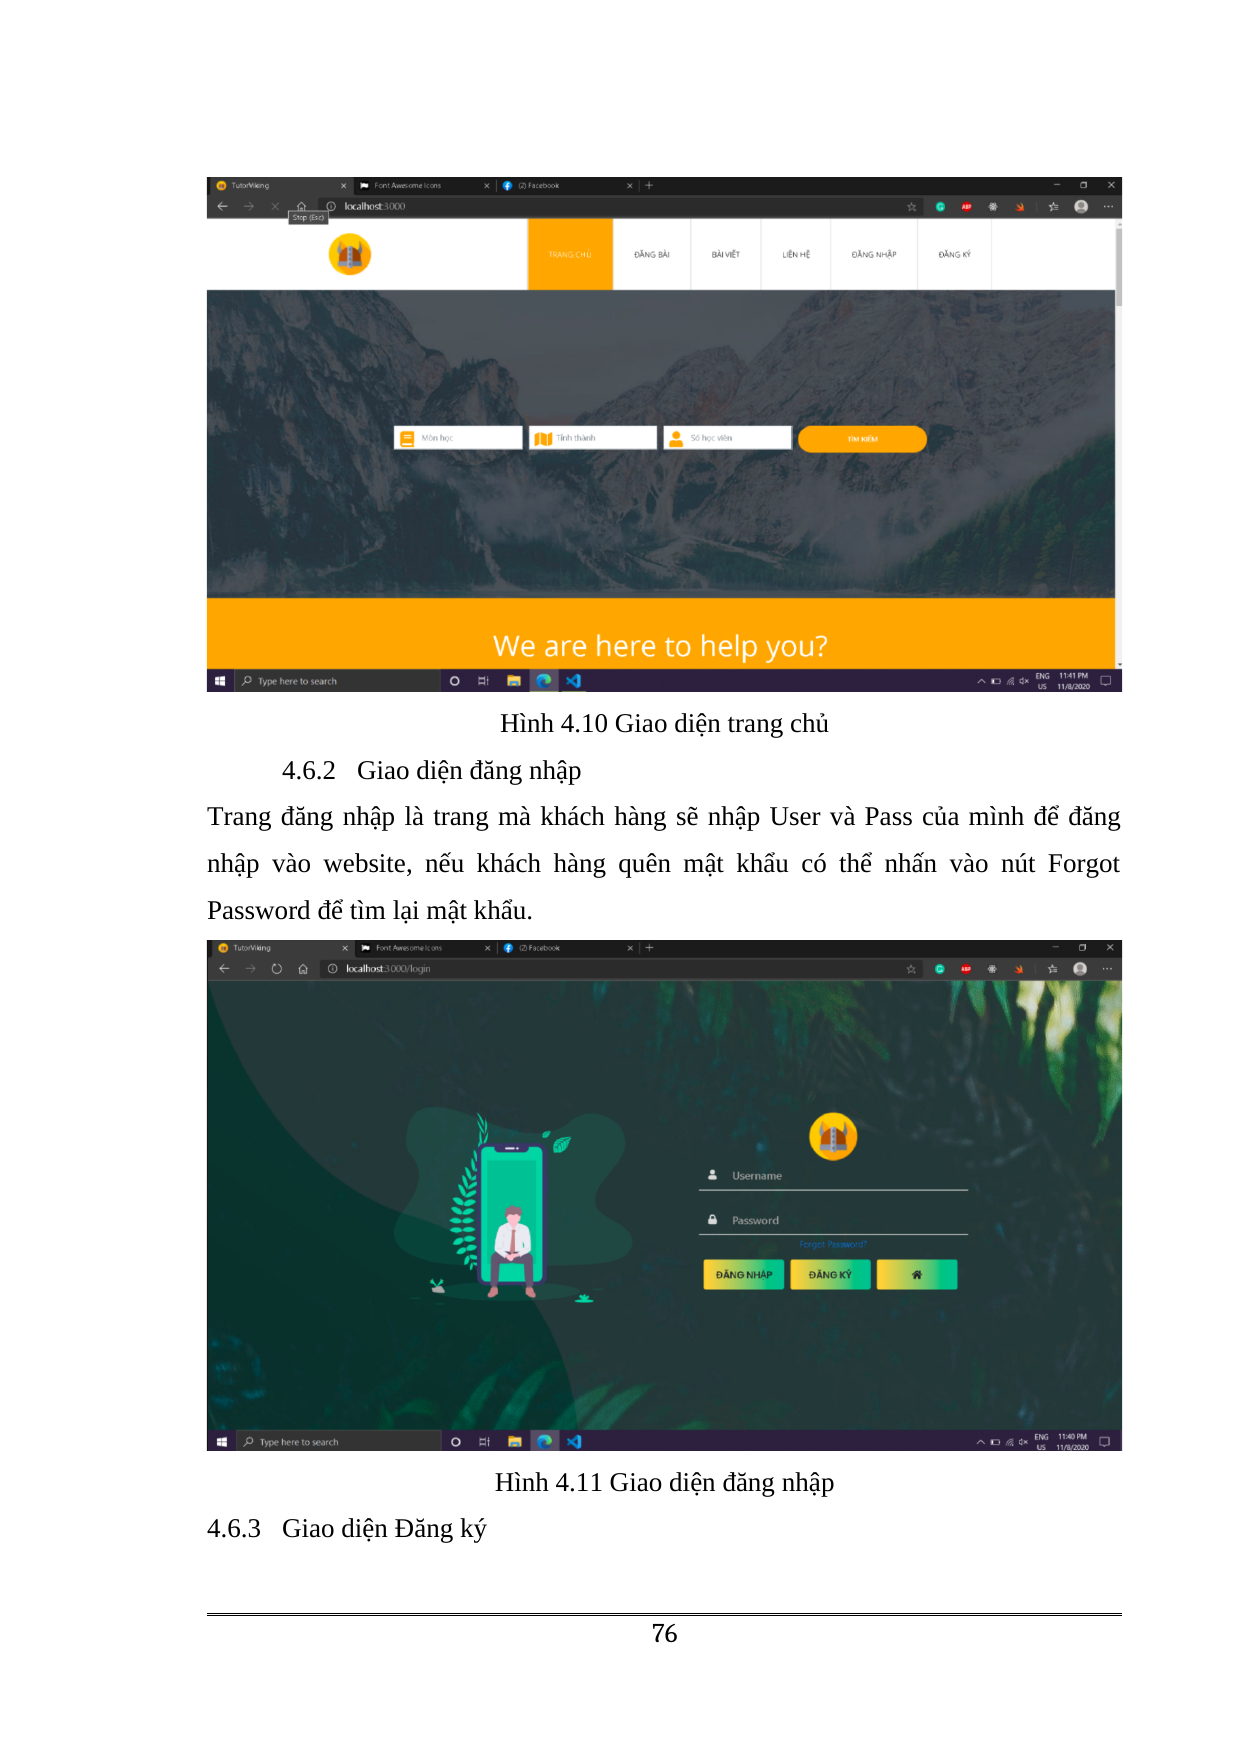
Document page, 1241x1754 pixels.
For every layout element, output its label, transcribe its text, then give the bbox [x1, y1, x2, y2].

picture [206, 177, 1123, 692]
list Giao diện Đăng ký [207, 1513, 1122, 1544]
text Trang đăng nhập là trang mà khách hàng sẽ nhập User và Pass của mình để đăng nhập vào website, nếu khách hàng quên mật khẩu có thể nhấn vào nút Forgot Password để tìm lại mật khẩu. [207, 800, 1122, 925]
text Hình 4.10 Giao diện trang chủ [207, 707, 1122, 738]
picture [206, 940, 1123, 1451]
list Giao diện đăng nhập [282, 754, 1122, 785]
list Hình 4.11 Giao diện đăng nhập [207, 1451, 1122, 1497]
